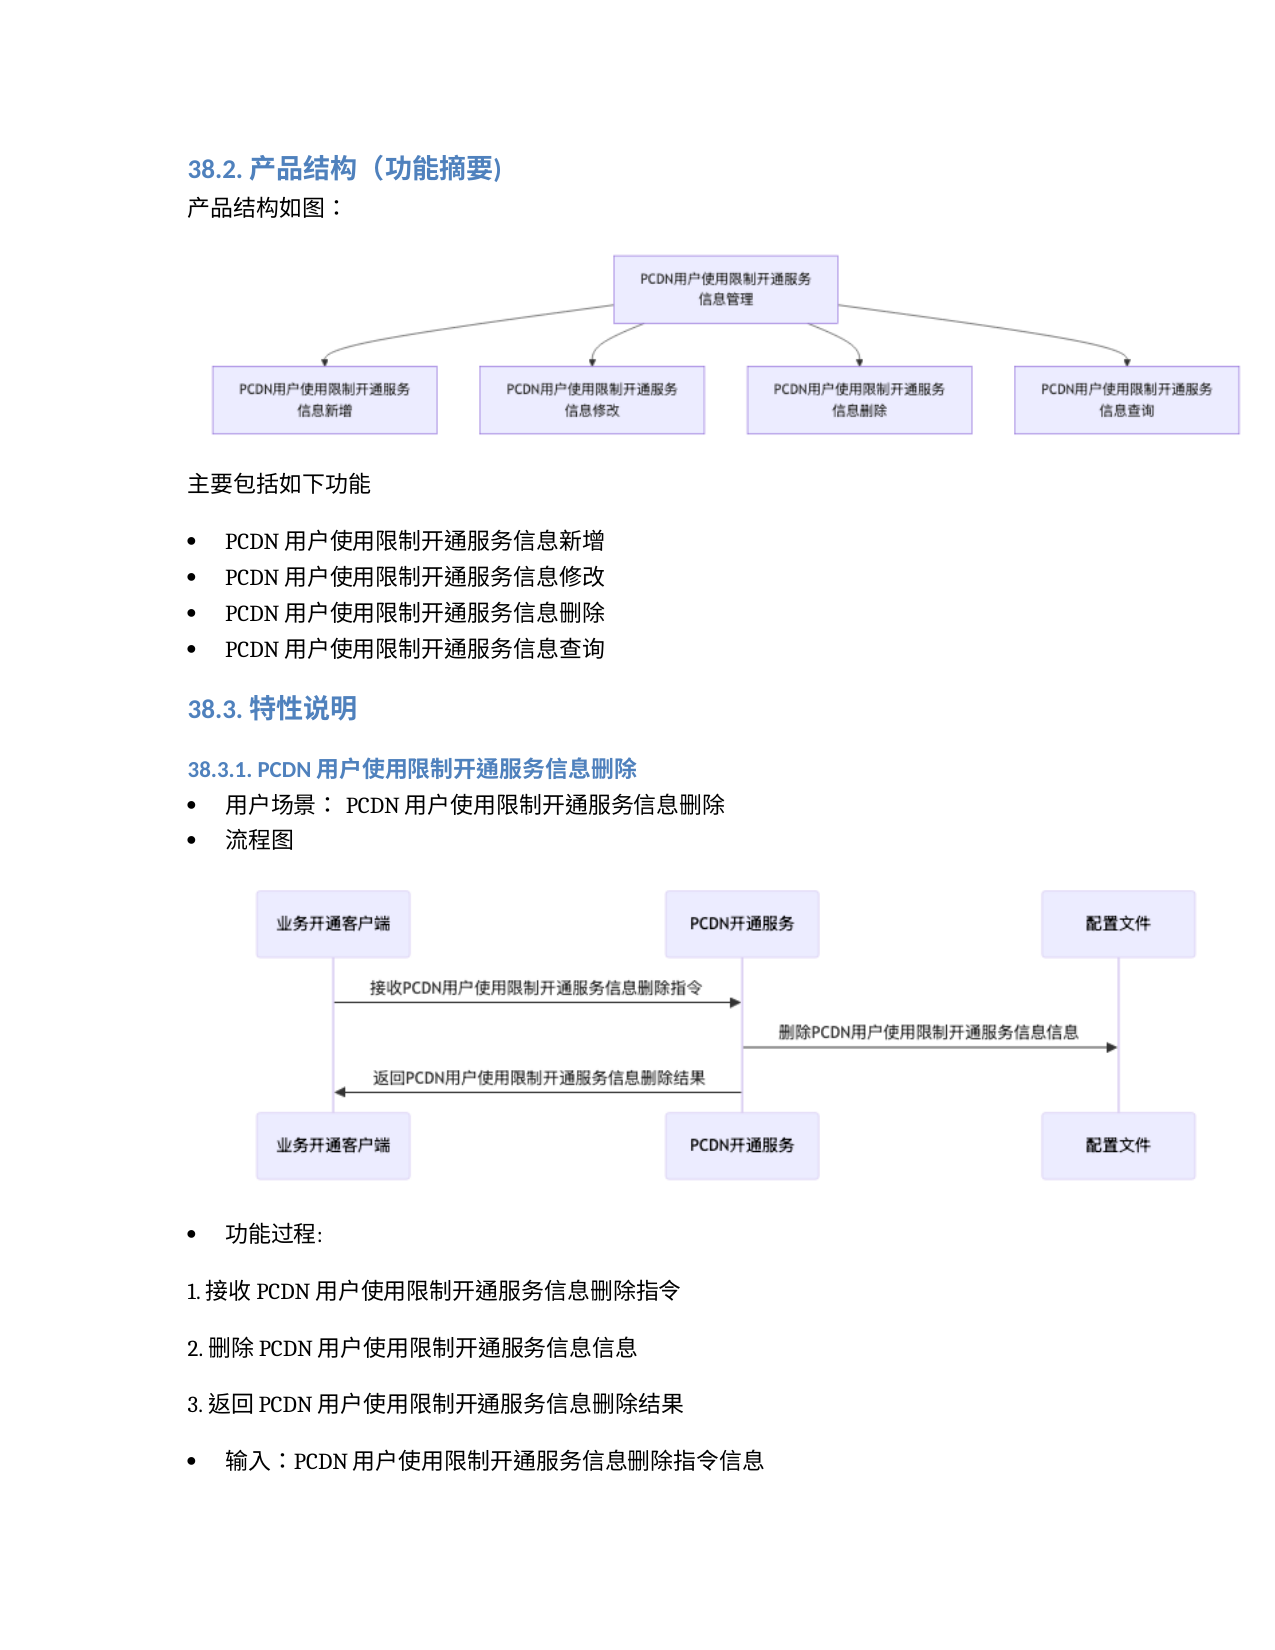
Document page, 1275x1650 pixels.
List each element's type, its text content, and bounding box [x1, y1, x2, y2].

list 流程图 [187, 824, 1087, 856]
list PCDN用户使用限制开通服务信息查询 [187, 633, 1087, 664]
text 主要包括如下功能 [187, 468, 1087, 499]
picture [206, 881, 1257, 1194]
list 用户场景： PCDN用户使用限制开通服务信息删除 [187, 788, 1087, 820]
subtitle 38.2. 产品结构（功能摘要) [187, 150, 1087, 187]
list 功能过程: [187, 1218, 1087, 1249]
list PCDN用户使用限制开通服务信息新增 [187, 525, 1087, 556]
subtitle 38.3. 特性说明 [187, 689, 1087, 726]
picture [206, 249, 1257, 444]
list 输入：PCDN用户使用限制开通服务信息删除指令信息 [187, 1445, 1087, 1476]
text 2. 删除PCDN用户使用限制开通服务信息信息 [187, 1332, 1087, 1363]
text 1. 接收PCDN用户使用限制开通服务信息删除指令 [187, 1275, 1087, 1306]
text 产品结构如图： [187, 192, 1087, 224]
list PCDN用户使用限制开通服务信息修改 [187, 561, 1087, 592]
text 3. 返回PCDN用户使用限制开通服务信息删除结果 [187, 1388, 1087, 1419]
list PCDN用户使用限制开通服务信息删除 [187, 597, 1087, 628]
subtitle 38.3.1. PCDN用户使用限制开通服务信息删除 [187, 753, 1087, 784]
